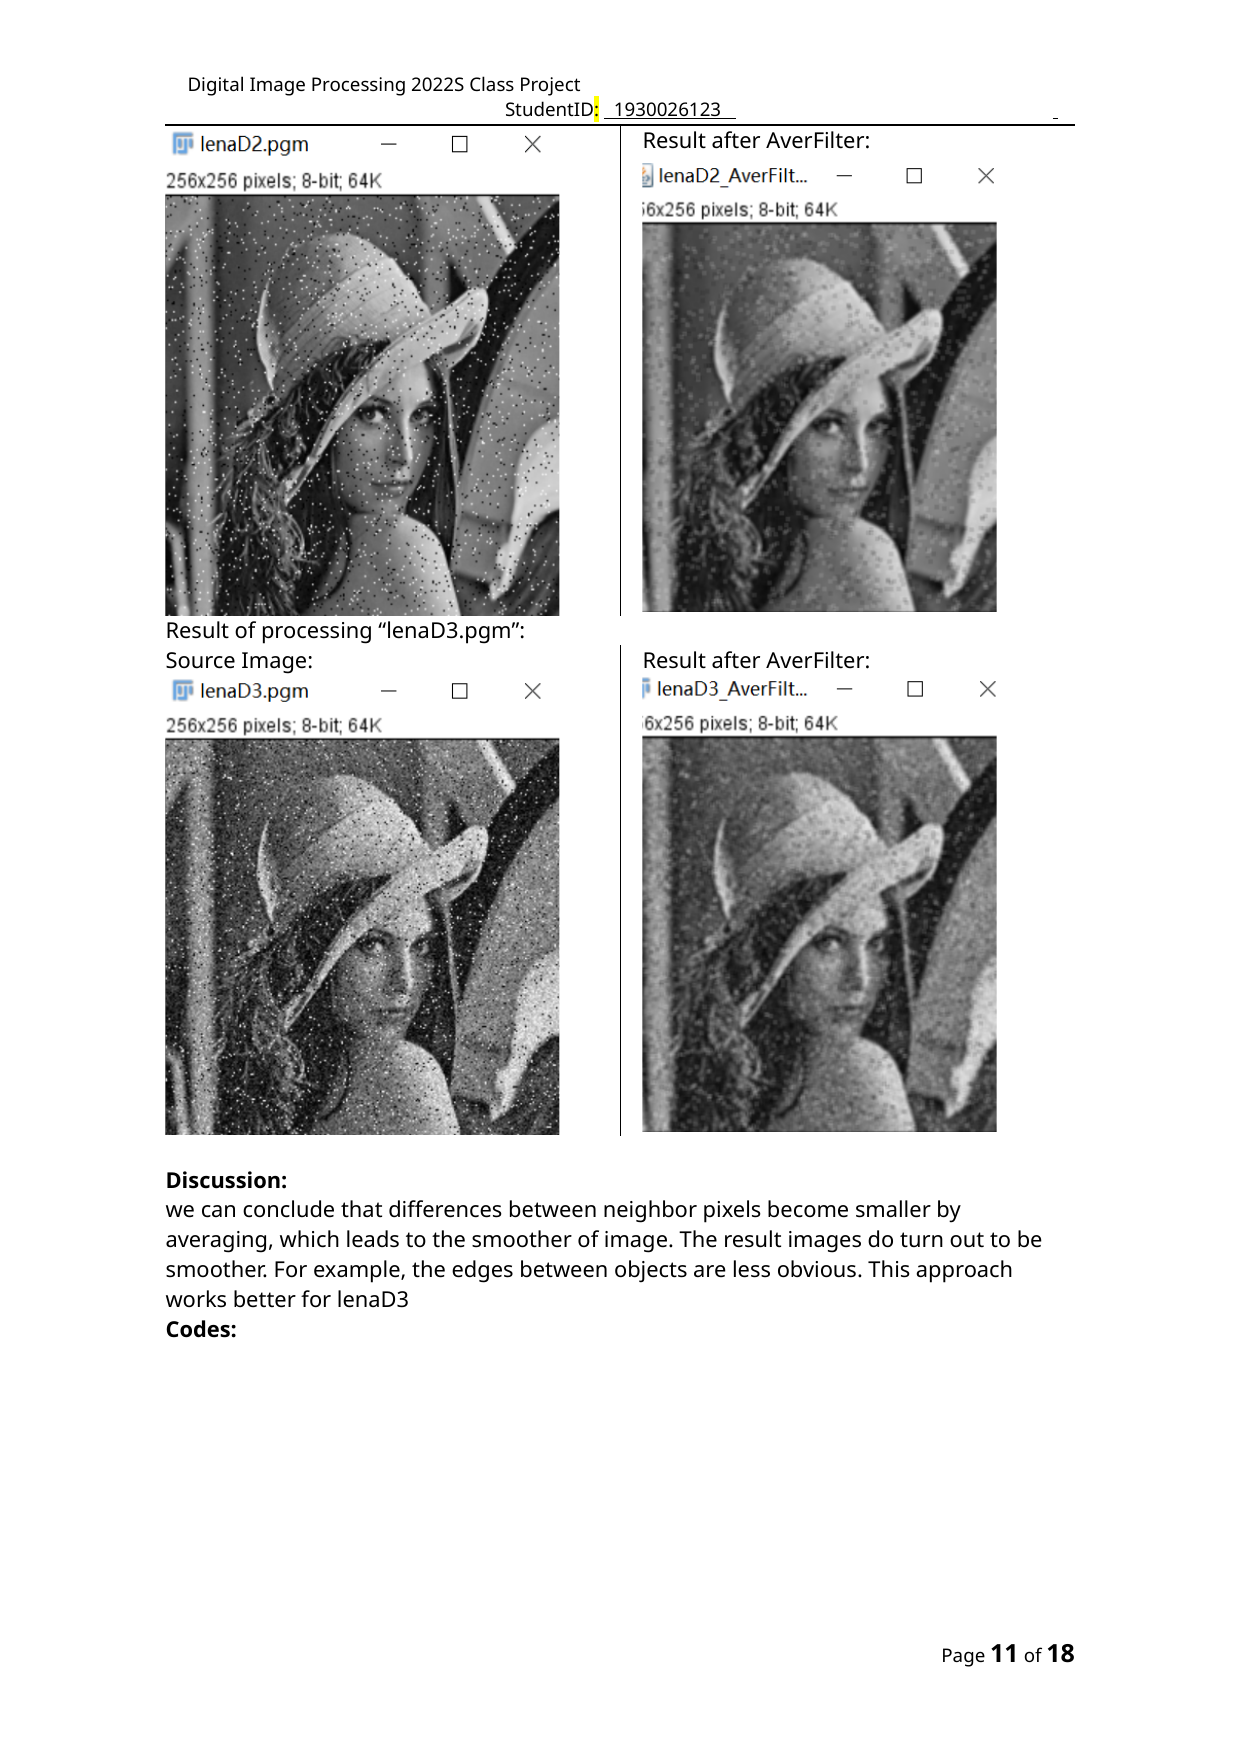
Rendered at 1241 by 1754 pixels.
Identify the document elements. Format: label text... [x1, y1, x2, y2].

picture [642, 675, 997, 1132]
picture [165, 126, 560, 616]
picture [165, 675, 560, 1135]
text Source Image: [165, 645, 598, 675]
picture [642, 155, 997, 612]
text we can conclude that differences between neighbor pixels become smaller by averaging, which leads to the smoother of image. The result images do turn out to be smoother. For example, the edges between objects are less obvious. This approach works better for lenaD3 [165, 1194, 1075, 1313]
text Discussion: [165, 1164, 1075, 1194]
text Result after AverFilter: [642, 645, 1075, 675]
text Result of processing “lenaD3.pgm”: [165, 615, 1075, 645]
text Codes: [165, 1313, 1075, 1343]
text Result after AverFilter: [642, 126, 1075, 155]
